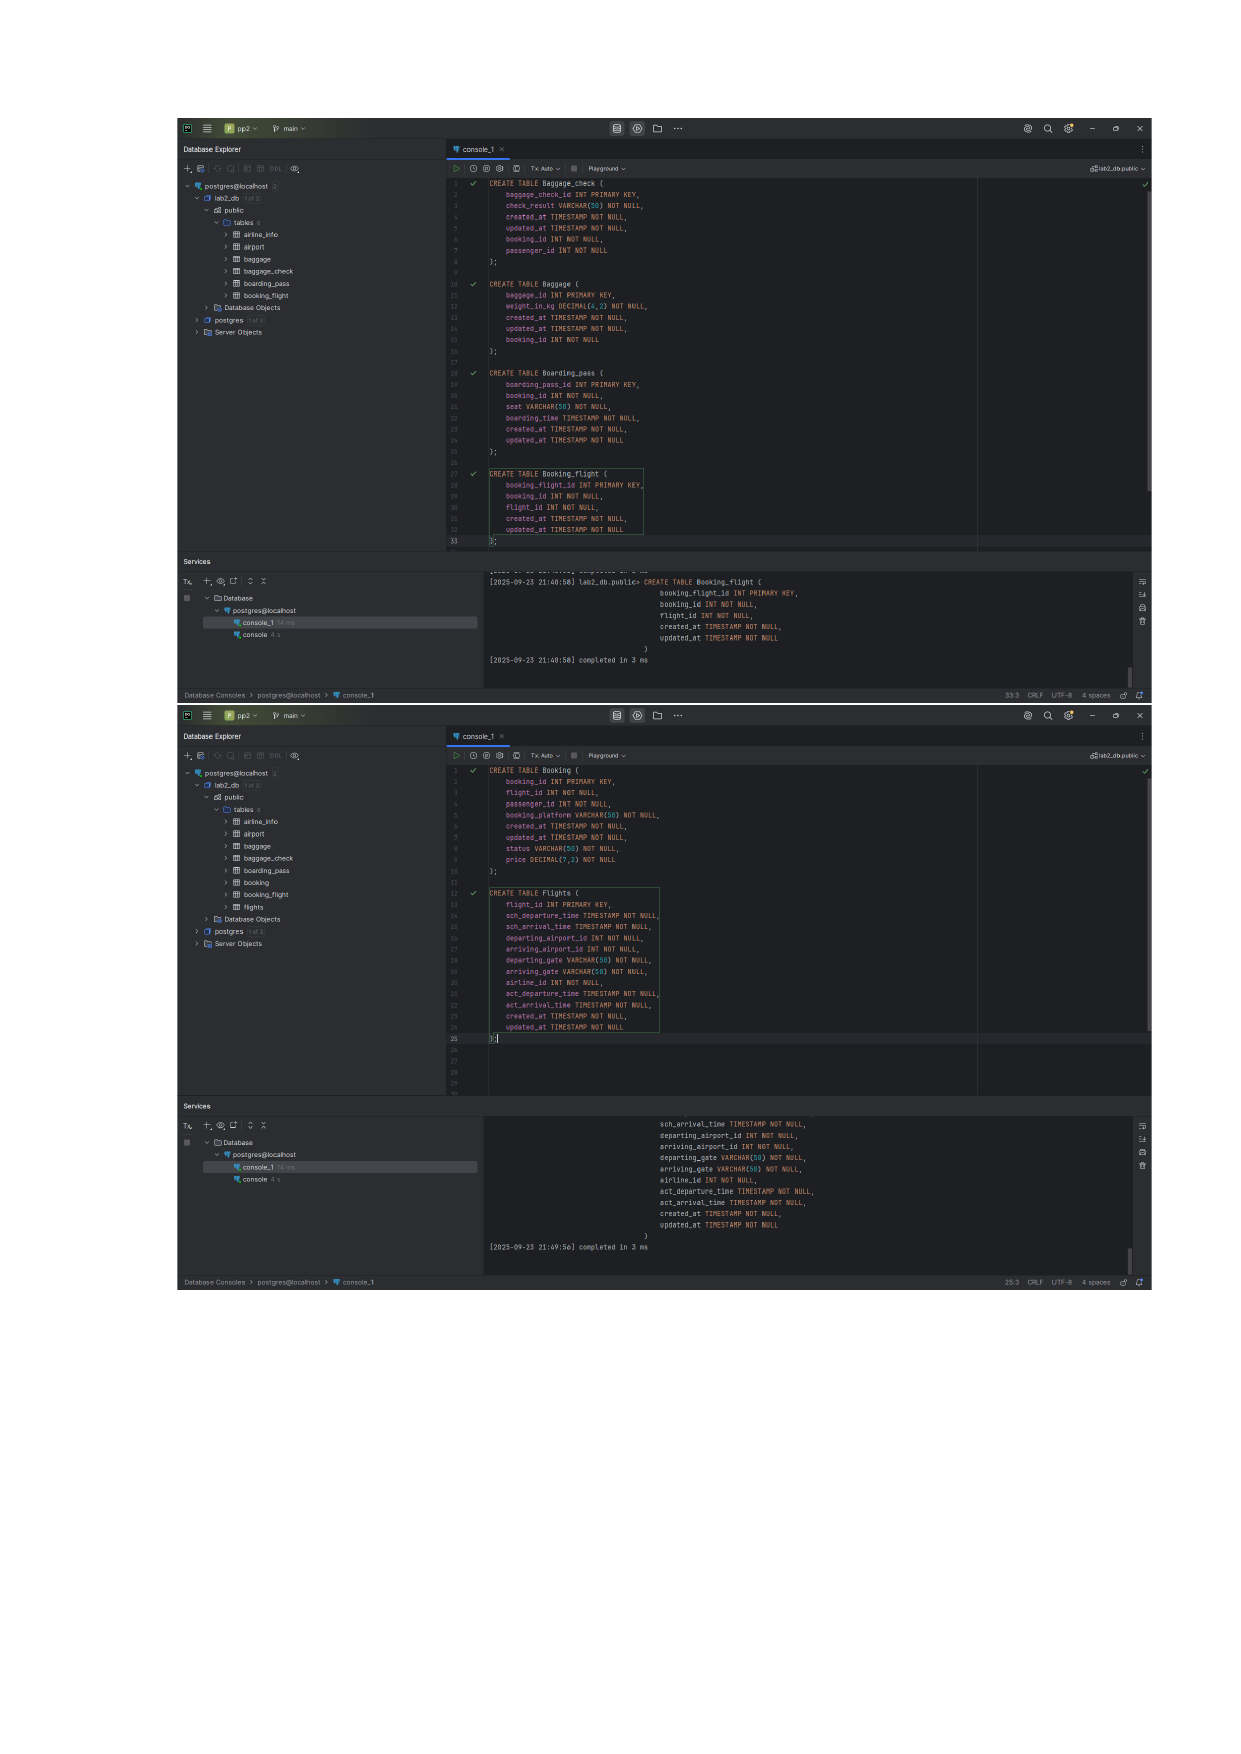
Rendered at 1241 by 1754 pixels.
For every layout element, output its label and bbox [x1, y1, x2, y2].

picture [177, 118, 1152, 703]
picture [177, 705, 1152, 1290]
